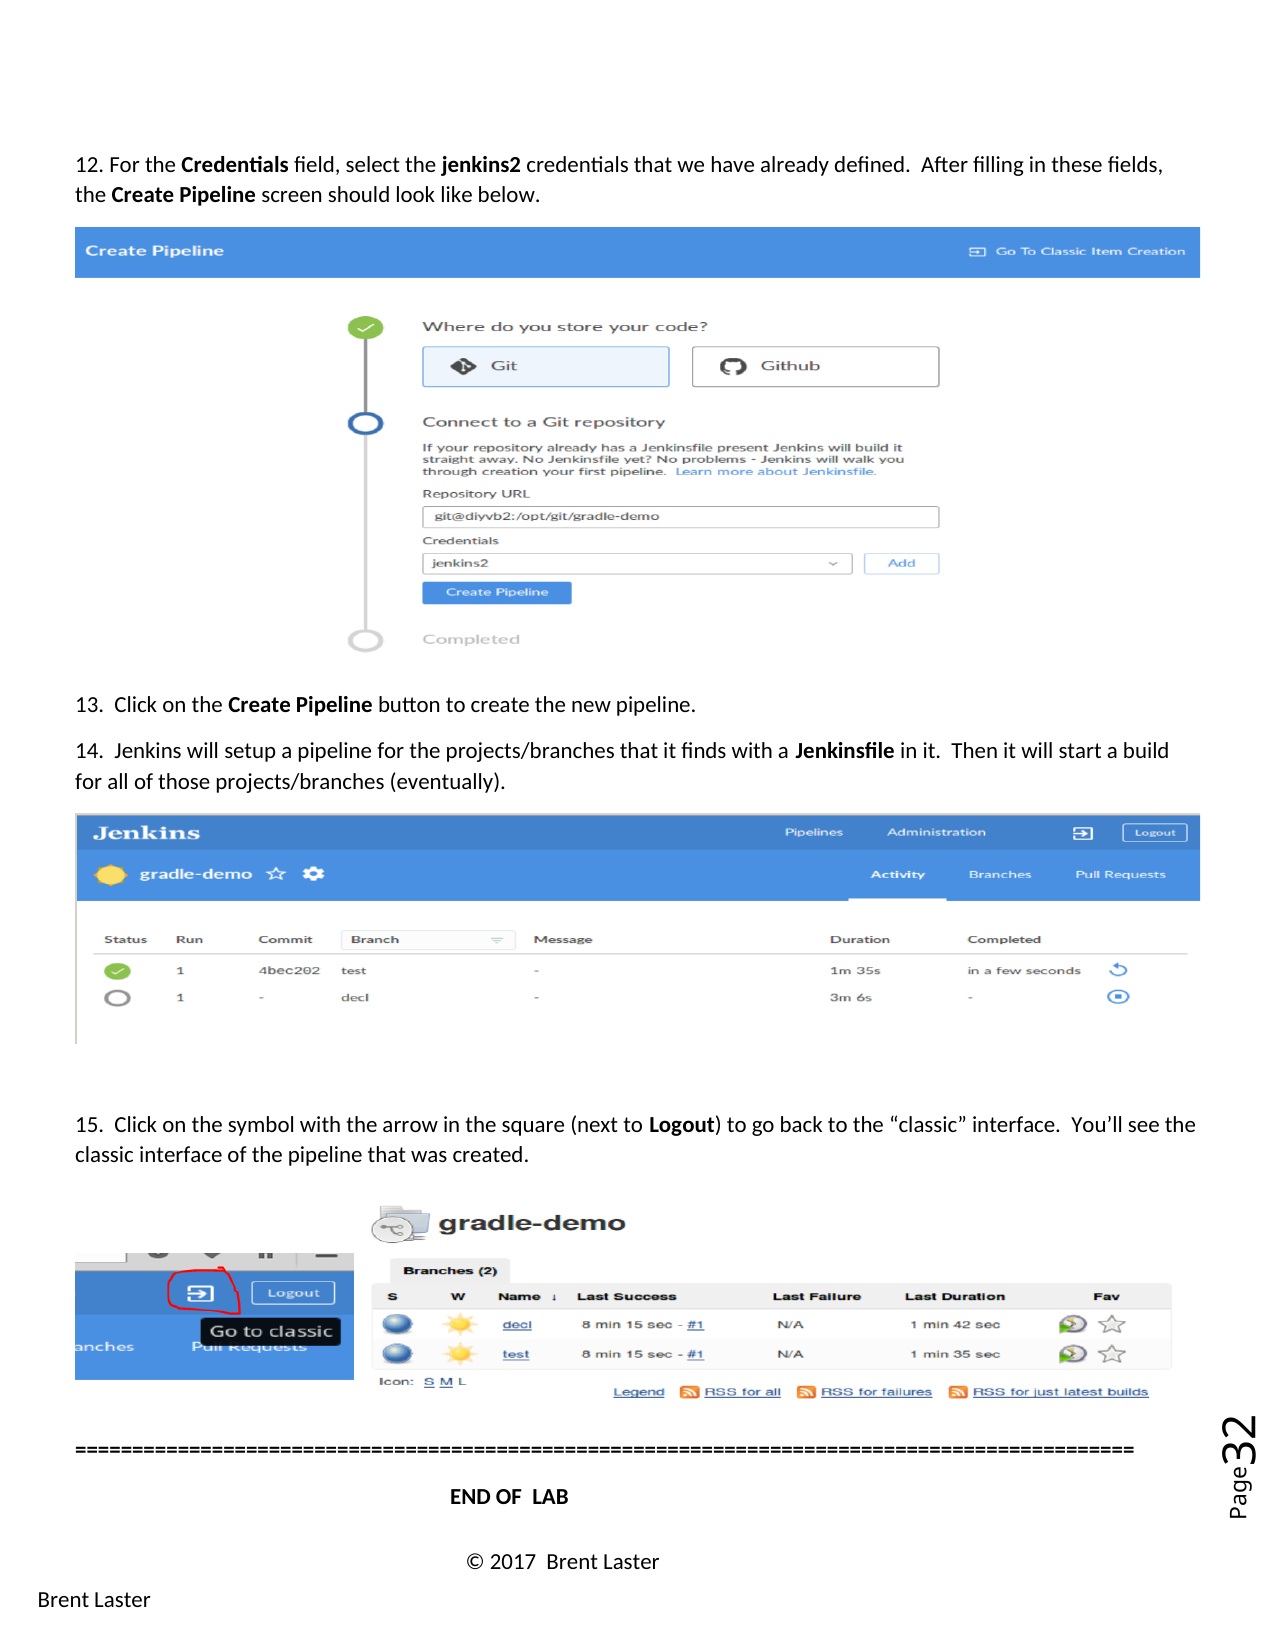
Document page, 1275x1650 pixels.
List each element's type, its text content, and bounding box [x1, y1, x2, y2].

text 13. Click on the Create Pipeline button to create the new pipeline. [75, 690, 1200, 718]
text 15. Click on the symbol with the arrow in the square (next to Logout) to go back to the “classic” interface. You’ll see the classic interface of the pipeline that was created. [75, 1110, 1200, 1168]
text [75, 1435, 1200, 1463]
text 14. Jenkins will setup a pipeline for the projects/branches that it finds with a Jenkinsfile in it. Then it will start a build for all of those projects/branches (eventually). [75, 737, 1200, 795]
text 12. For the Credentials field, select the jenkins2 credentials that we have already defined. After filling in these fields, the Create Pipeline screen should look like below. [75, 150, 1200, 208]
picture [359, 1186, 1177, 1416]
picture [75, 813, 1200, 1044]
picture [75, 1253, 354, 1416]
text END OF LAB [75, 1482, 1200, 1510]
picture [75, 227, 1200, 671]
